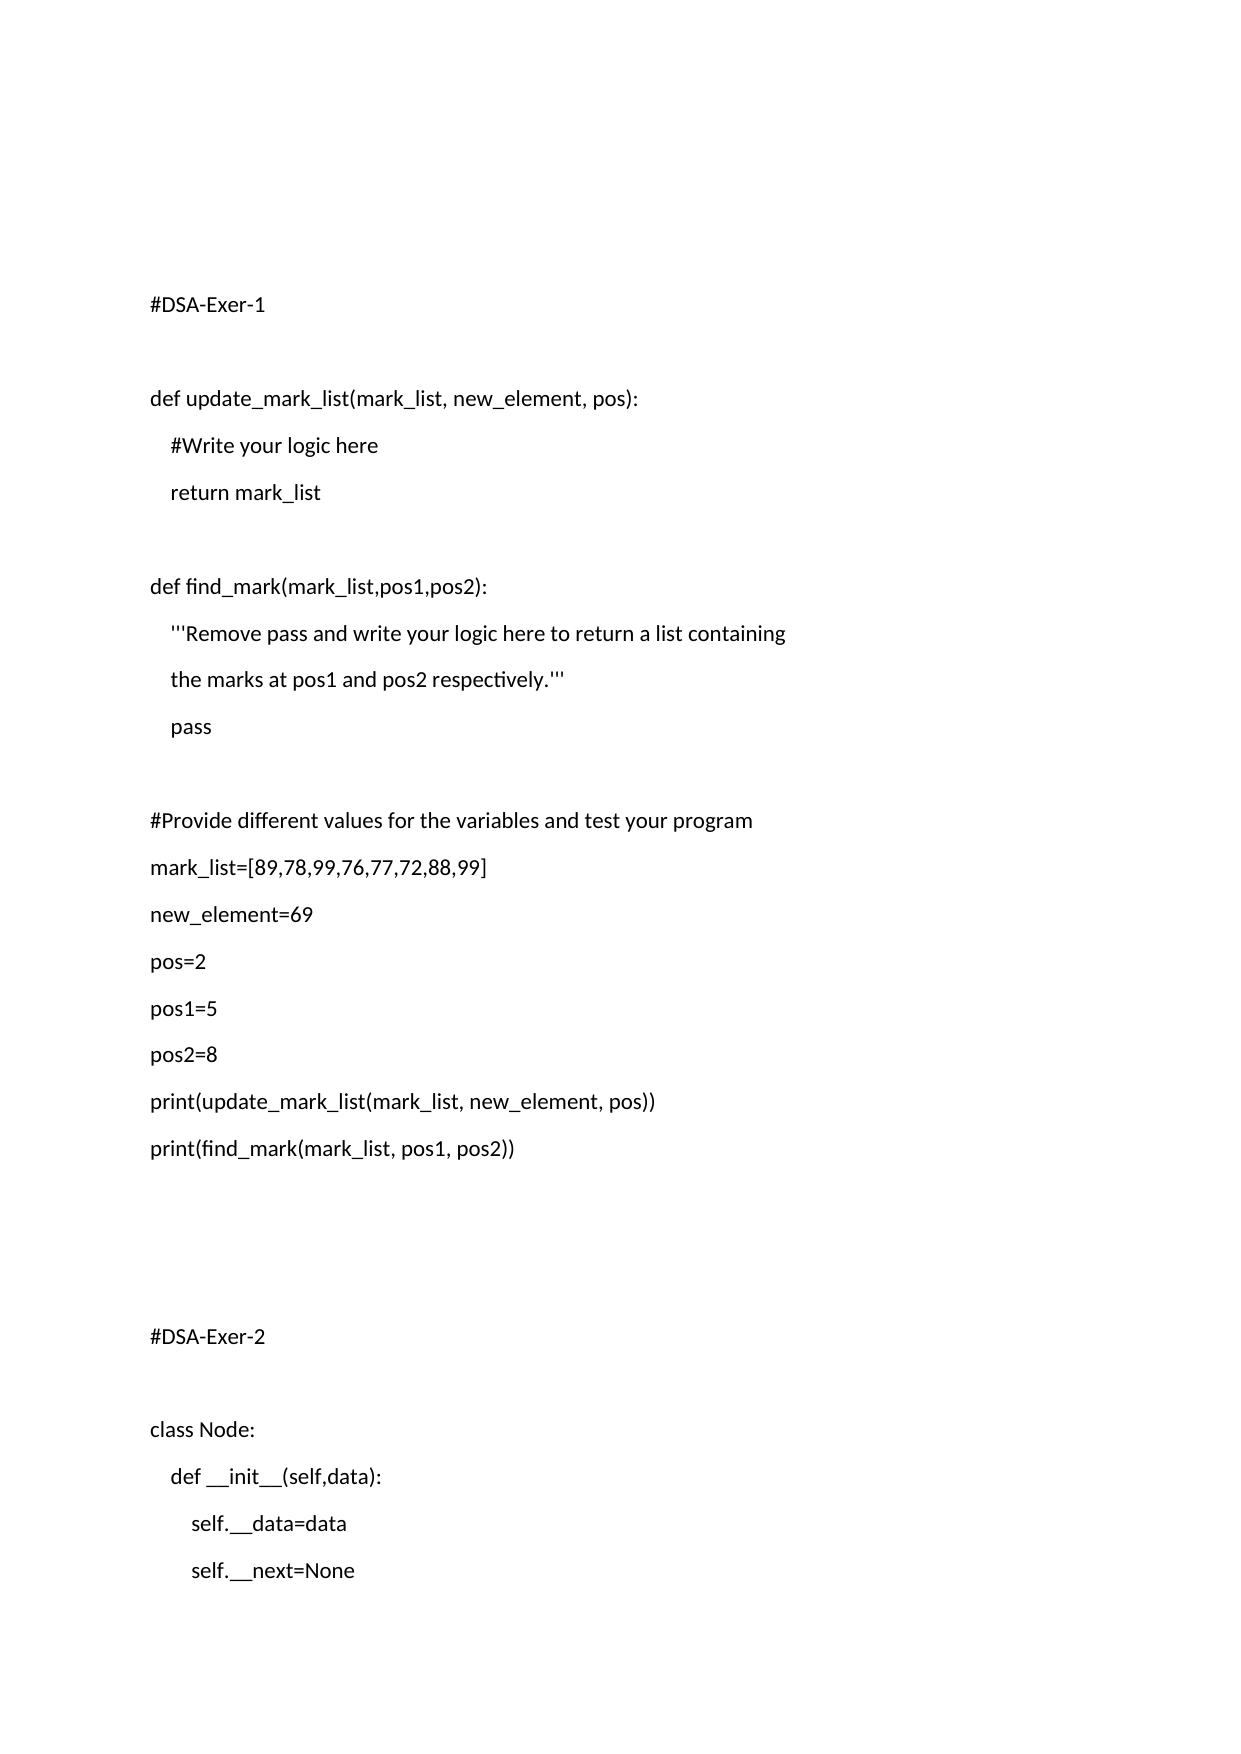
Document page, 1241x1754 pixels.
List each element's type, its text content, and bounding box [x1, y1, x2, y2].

text #DSA-Exer-1 [150, 291, 1090, 319]
text self.__data=data [150, 1509, 1090, 1537]
text pos2=8 [150, 1041, 1090, 1069]
text class Node: [150, 1416, 1090, 1444]
text #Write your logic here [150, 431, 1090, 459]
text def __init__(self,data): [150, 1462, 1090, 1491]
text def update_mark_list(mark_list, new_element, pos): [150, 384, 1090, 412]
text pass [150, 712, 1090, 741]
text print(update_mark_list(mark_list, new_element, pos)) [150, 1087, 1090, 1116]
text print(find_mark(mark_list, pos1, pos2)) [150, 1134, 1090, 1162]
text '''Remove pass and write your logic here to return a list containing [150, 619, 1090, 647]
text return mark_list [150, 478, 1090, 506]
text #Provide different values for the variables and test your program [150, 806, 1090, 834]
text self.__next=None [150, 1556, 1090, 1584]
text the marks at pos1 and pos2 respectively.''' [150, 666, 1090, 694]
text mark_list=[89,78,99,76,77,72,88,99] [150, 853, 1090, 881]
text pos=2 [150, 947, 1090, 975]
text #DSA-Exer-2 [150, 1322, 1090, 1350]
text new_element=69 [150, 900, 1090, 928]
text pos1=5 [150, 994, 1090, 1022]
text def find_mark(mark_list,pos1,pos2): [150, 572, 1090, 600]
